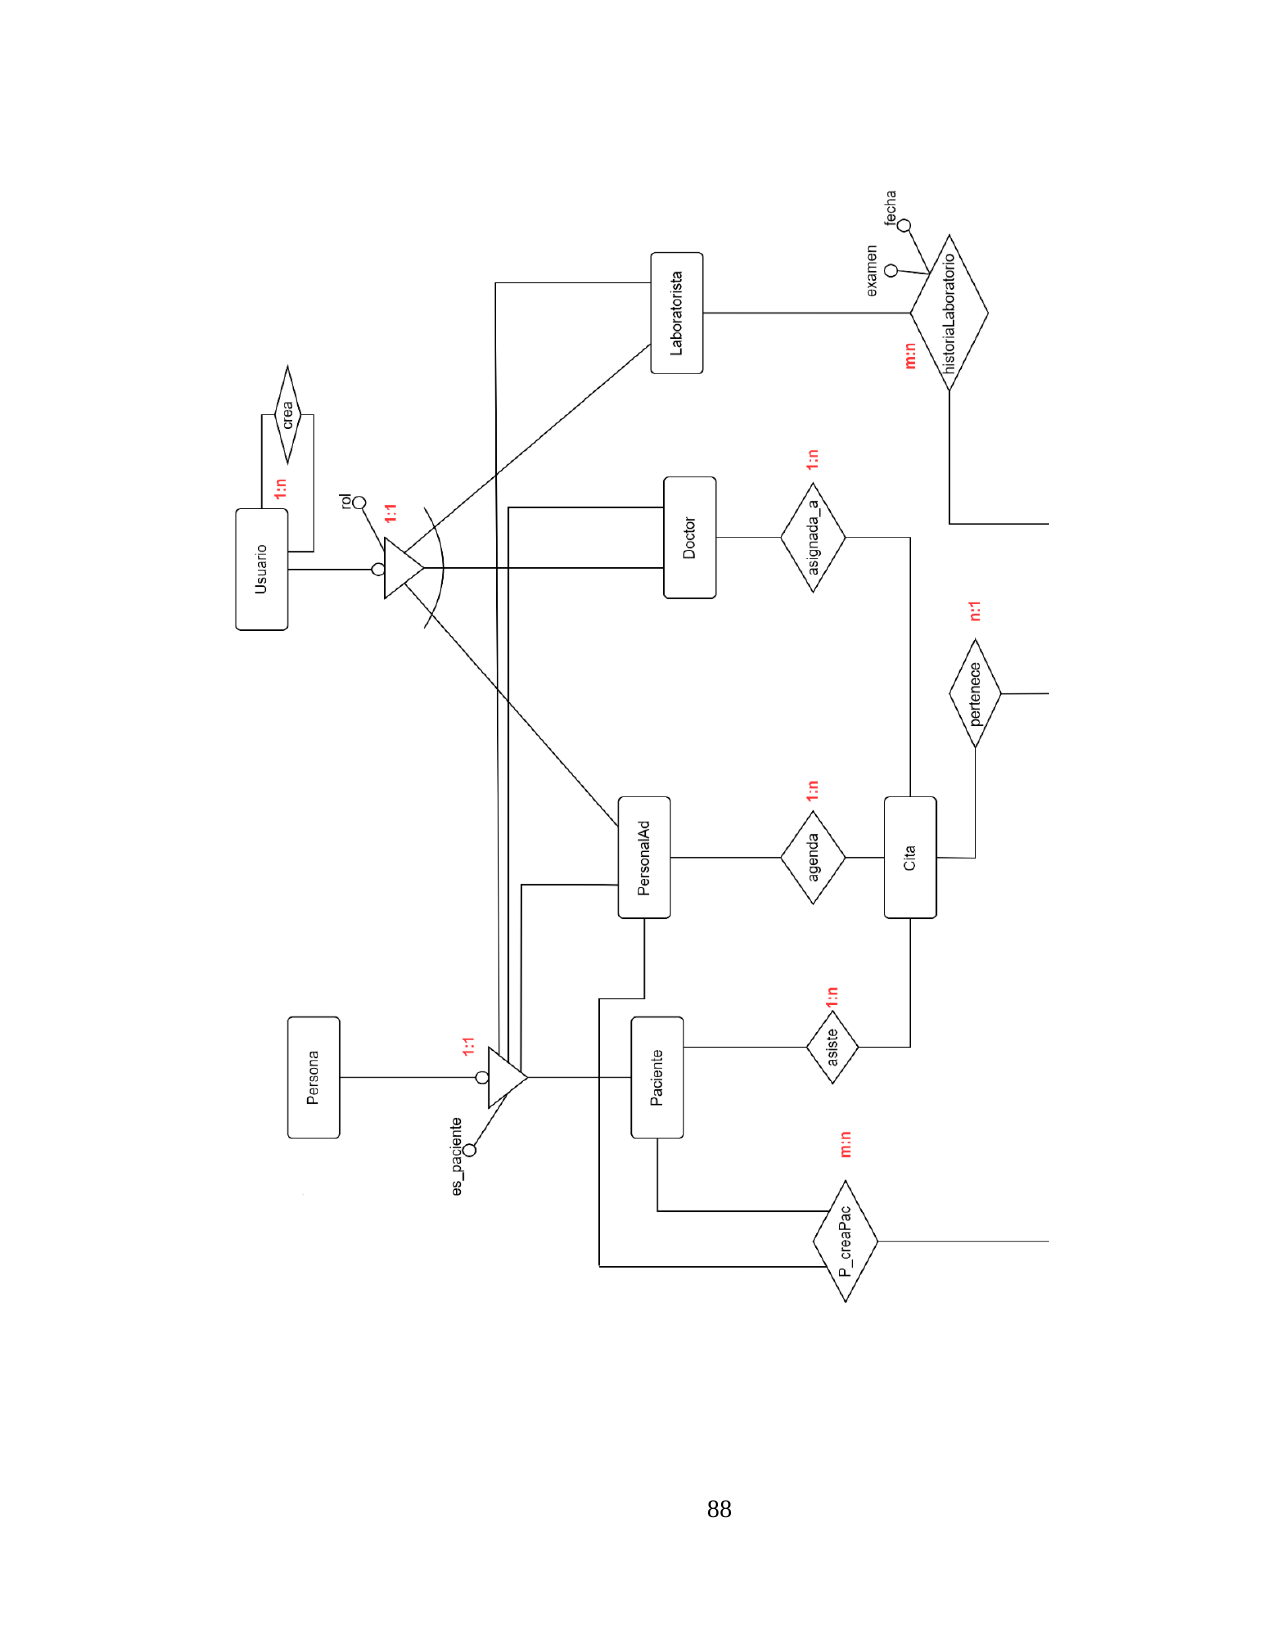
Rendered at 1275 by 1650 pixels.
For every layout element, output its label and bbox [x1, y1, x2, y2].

picture [224, 112, 1049, 1344]
